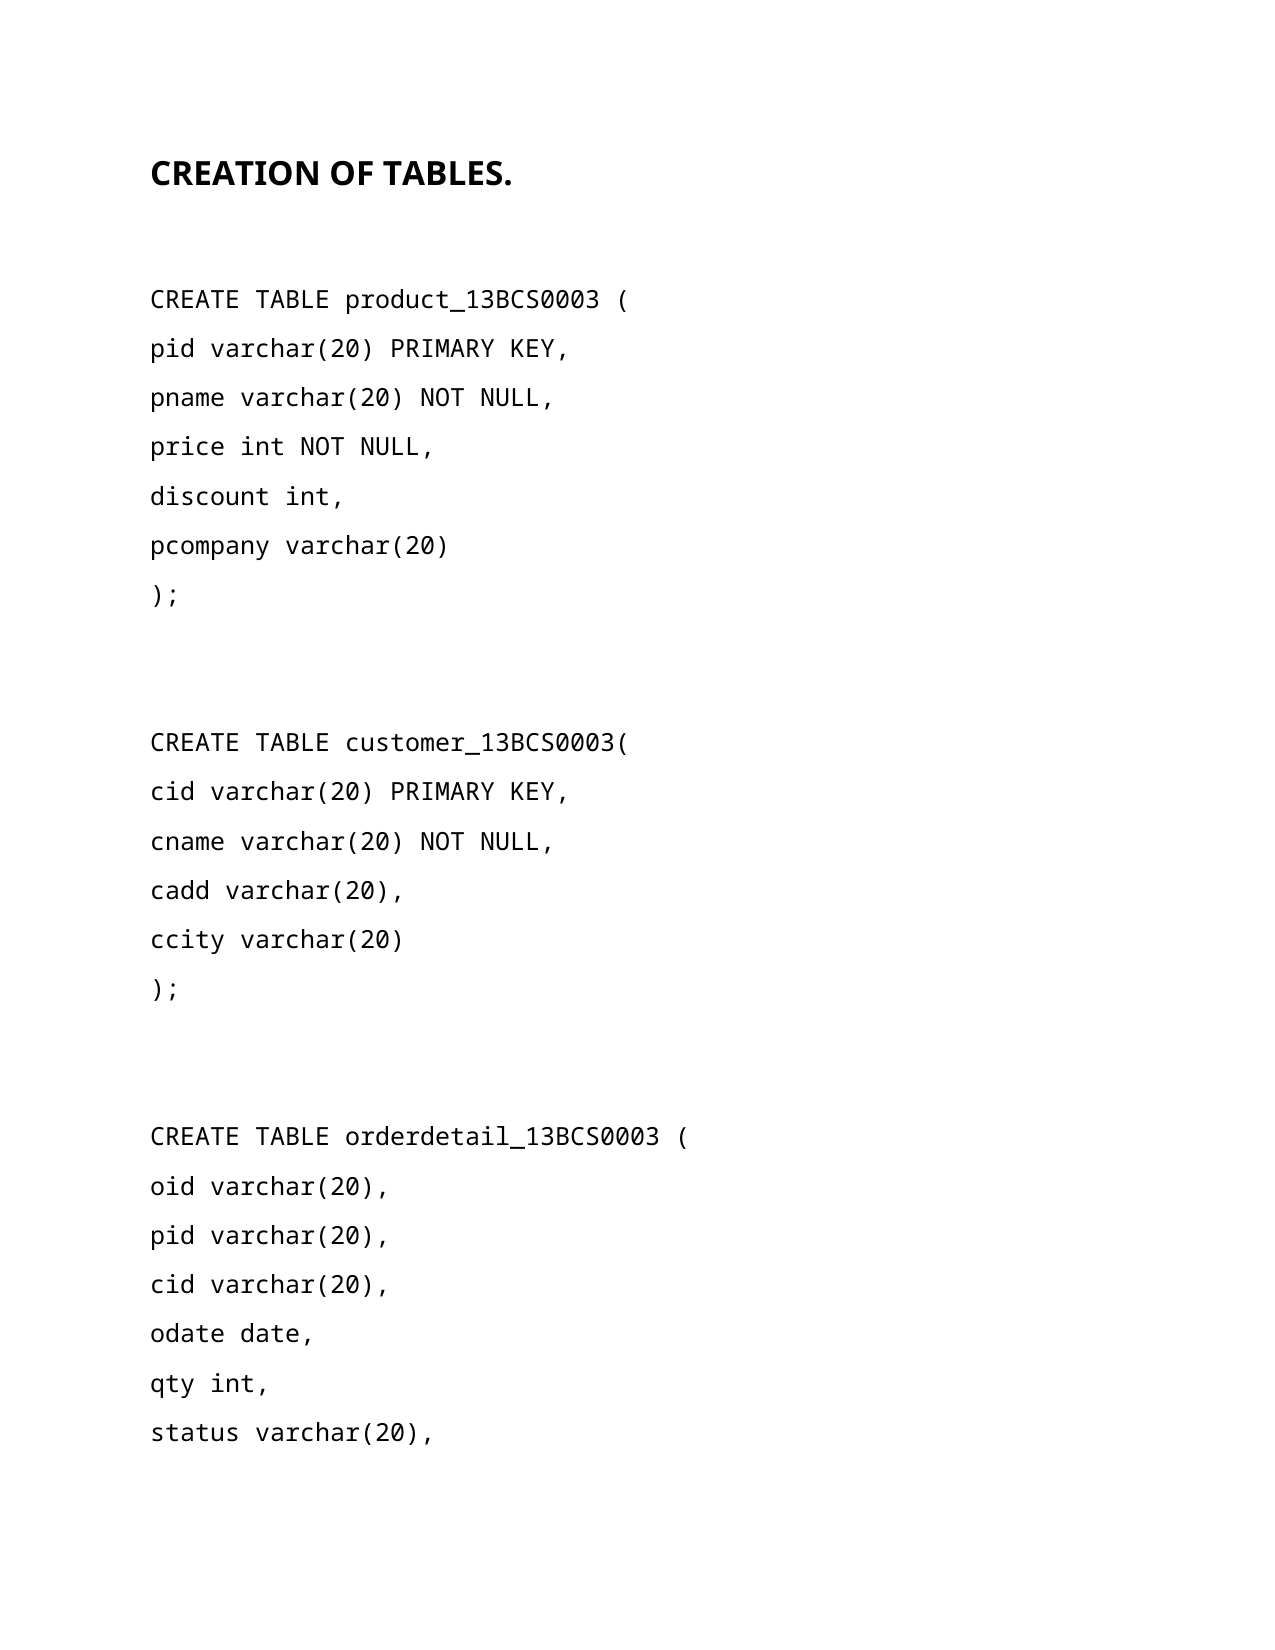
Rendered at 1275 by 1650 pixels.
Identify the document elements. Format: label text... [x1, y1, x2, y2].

text status varchar(20), [150, 1414, 1125, 1448]
text ); [150, 577, 1125, 611]
text price int NOT NULL, [150, 429, 1125, 463]
text pname varchar(20) NOT NULL, [150, 380, 1125, 414]
text CREATE TABLE orderdetail_13BCS0003 ( [150, 1119, 1125, 1153]
text qty int, [150, 1365, 1125, 1399]
text CREATION OF TABLES. [150, 150, 1125, 195]
text cid varchar(20), [150, 1267, 1125, 1301]
text oid varchar(20), [150, 1168, 1125, 1202]
text cadd varchar(20), [150, 872, 1125, 907]
text ); [150, 971, 1125, 1005]
text discount int, [150, 478, 1125, 512]
text pid varchar(20), [150, 1217, 1125, 1251]
text CREATE TABLE customer_13BCS0003( [150, 725, 1125, 759]
text CREATE TABLE product_13BCS0003 ( [150, 281, 1125, 315]
text pcompany varchar(20) [150, 528, 1125, 562]
text ccity varchar(20) [150, 922, 1125, 956]
text cname varchar(20) NOT NULL, [150, 823, 1125, 857]
text cid varchar(20) PRIMARY KEY, [150, 774, 1125, 808]
text pid varchar(20) PRIMARY KEY, [150, 331, 1125, 364]
text odate date, [150, 1316, 1125, 1350]
